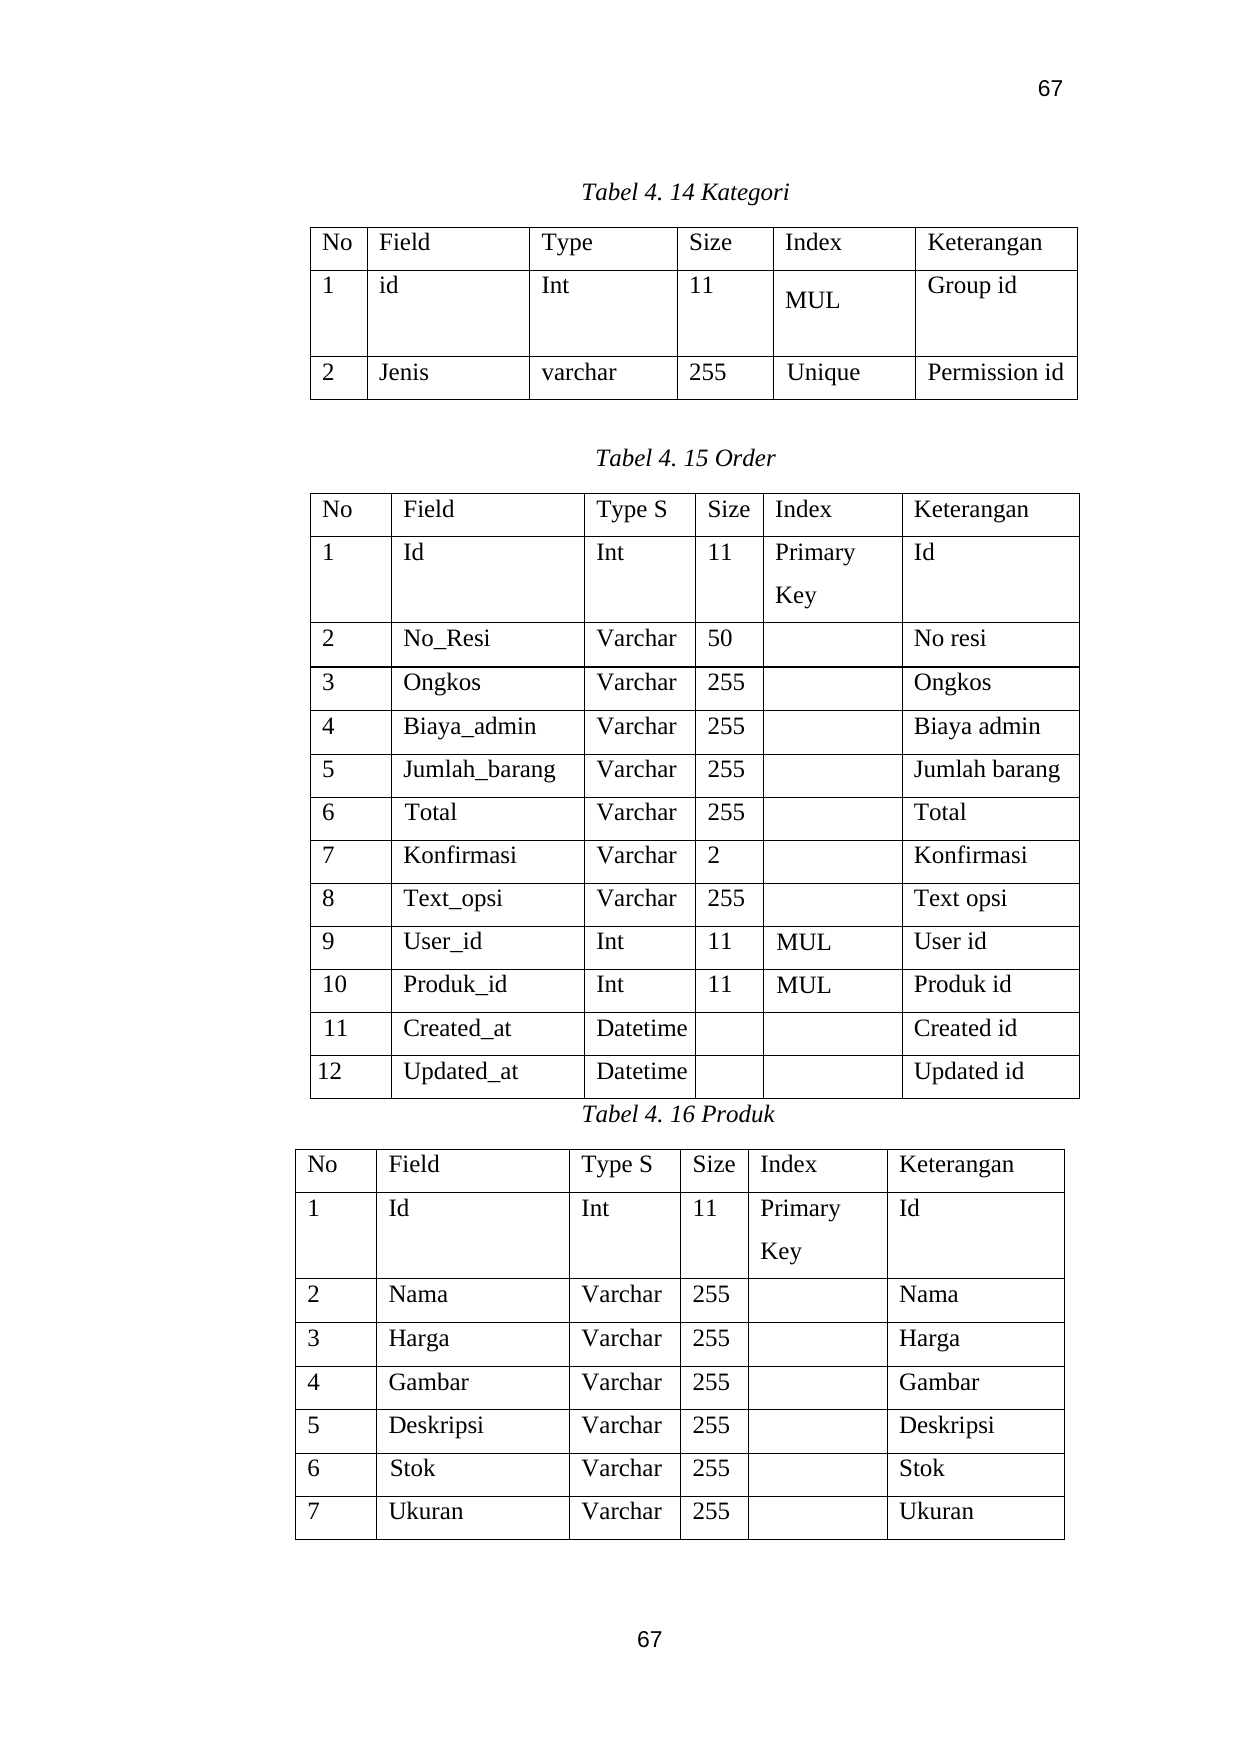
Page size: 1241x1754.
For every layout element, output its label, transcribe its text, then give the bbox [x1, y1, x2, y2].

table_cell Jenis [368, 357, 529, 399]
table_cell [764, 711, 902, 753]
table_cell 11 [311, 1013, 391, 1055]
table_cell No_Resi [392, 623, 584, 666]
table_cell Harga [888, 1323, 1064, 1366]
table_cell Varchar [570, 1497, 680, 1539]
table_cell Stok [377, 1454, 569, 1496]
table_header Keterangan [903, 494, 1079, 536]
table_cell 11 [696, 537, 763, 622]
table_cell 1 [311, 271, 367, 356]
table_cell 12 [311, 1056, 391, 1098]
table_cell 255 [681, 1497, 748, 1539]
table_cell 3 [296, 1323, 376, 1366]
table_cell Total [903, 798, 1079, 840]
table_cell Deskripsi [377, 1410, 569, 1452]
table_cell [764, 1056, 902, 1098]
table_cell 255 [696, 711, 763, 753]
table_header Index [764, 494, 902, 536]
table_cell varchar [530, 357, 677, 399]
table_cell 6 [311, 798, 391, 840]
table_cell 7 [296, 1497, 376, 1539]
table_cell Permission id [916, 357, 1077, 399]
table_cell [764, 841, 902, 883]
table_cell Varchar [585, 884, 695, 926]
table_header Field [368, 228, 529, 270]
table_cell 255 [696, 884, 763, 926]
table_cell Gambar [377, 1367, 569, 1409]
table_header No [311, 494, 391, 536]
table_cell 255 [681, 1323, 748, 1366]
text Tabel 4. 16 Produk [295, 1099, 1063, 1128]
table_cell Created_at [392, 1013, 584, 1055]
table_cell Varchar [570, 1410, 680, 1452]
table_cell 1 [296, 1193, 376, 1278]
table_cell Created id [903, 1013, 1079, 1055]
table_cell Int [585, 537, 695, 622]
table_header No [311, 228, 367, 270]
table_cell Ukuran [888, 1497, 1064, 1539]
table_cell Varchar [570, 1454, 680, 1496]
table_cell 11 [696, 927, 763, 969]
table_header Field [392, 494, 584, 536]
table_cell 50 [696, 623, 763, 666]
table_cell Deskripsi [888, 1410, 1064, 1452]
table_header No [296, 1150, 376, 1192]
table_cell [764, 623, 902, 666]
table_cell [764, 884, 902, 926]
table_cell Int [570, 1193, 680, 1278]
table_cell 7 [311, 841, 391, 883]
table_cell [764, 668, 902, 710]
table_cell [764, 755, 902, 797]
table_cell Produk id [903, 970, 1079, 1012]
table_cell Varchar [585, 711, 695, 753]
table_cell Nama [888, 1279, 1064, 1322]
table_cell [764, 798, 902, 840]
table_cell Datetime [585, 1013, 695, 1055]
table_header Type [530, 228, 677, 270]
table_cell [749, 1497, 887, 1539]
table_cell 2 [696, 841, 763, 883]
table_cell [749, 1323, 887, 1366]
table_cell 5 [296, 1410, 376, 1452]
table_cell [749, 1410, 887, 1452]
table_header Size [681, 1150, 748, 1192]
table_header Field [377, 1150, 569, 1192]
table_cell Datetime [585, 1056, 695, 1098]
table_cell 255 [681, 1454, 748, 1496]
table_cell 8 [311, 884, 391, 926]
table_cell Varchar [570, 1279, 680, 1322]
table_cell 5 [311, 755, 391, 797]
table_header Keterangan [916, 228, 1077, 270]
table_cell Primary Key [764, 537, 902, 622]
table_cell Varchar [585, 623, 695, 666]
table_cell [749, 1367, 887, 1409]
table_cell MUL [764, 970, 902, 1012]
table_cell [696, 1013, 763, 1055]
table_cell Text_opsi [392, 884, 584, 926]
table_cell Text opsi [903, 884, 1079, 926]
table_cell Varchar [570, 1367, 680, 1409]
table_header Type S [585, 494, 695, 536]
table_cell Group id [916, 271, 1077, 356]
table_cell 9 [311, 927, 391, 969]
table_cell Varchar [585, 798, 695, 840]
table_cell Jumlah barang [903, 755, 1079, 797]
table_header Type S [570, 1150, 680, 1192]
table_cell [749, 1279, 887, 1322]
table_cell User_id [392, 927, 584, 969]
table_cell Id [392, 537, 584, 622]
text Tabel 4. 14 Kategori [310, 177, 1063, 206]
table_cell 11 [678, 271, 773, 356]
table_cell Ukuran [377, 1497, 569, 1539]
table_cell [749, 1454, 887, 1496]
table_cell Varchar [585, 755, 695, 797]
table_cell 11 [681, 1193, 748, 1278]
table_cell Varchar [585, 841, 695, 883]
table_cell Varchar [570, 1323, 680, 1366]
table_cell 6 [296, 1454, 376, 1496]
table_cell 255 [678, 357, 773, 399]
table_cell Jumlah_barang [392, 755, 584, 797]
table_cell 255 [681, 1410, 748, 1452]
table_cell Int [585, 970, 695, 1012]
table_cell Updated id [903, 1056, 1079, 1098]
table_header Index [774, 228, 915, 270]
table_cell 3 [311, 668, 391, 710]
table_cell Stok [888, 1454, 1064, 1496]
table_cell Konfirmasi [392, 841, 584, 883]
table_cell Id [888, 1193, 1064, 1278]
table_header Keterangan [888, 1150, 1064, 1192]
table_cell Produk_id [392, 970, 584, 1012]
table_cell Ongkos [392, 668, 584, 710]
table_cell Nama [377, 1279, 569, 1322]
table_header Index [749, 1150, 887, 1192]
table_cell 2 [296, 1279, 376, 1322]
table_header Size [696, 494, 763, 536]
table_cell Ongkos [903, 668, 1079, 710]
table_cell Int [585, 927, 695, 969]
table_cell Total [392, 798, 584, 840]
table_cell 2 [311, 357, 367, 399]
table_header Size [678, 228, 773, 270]
table_cell [696, 1056, 763, 1098]
table_cell 10 [311, 970, 391, 1012]
table_cell Gambar [888, 1367, 1064, 1409]
table_cell 4 [296, 1367, 376, 1409]
text Tabel 4. 15 Order [310, 443, 1063, 472]
table_cell [764, 1013, 902, 1055]
table_cell 255 [681, 1279, 748, 1322]
table_cell No resi [903, 623, 1079, 666]
table_cell Konfirmasi [903, 841, 1079, 883]
table_cell Varchar [585, 668, 695, 710]
table_cell Biaya admin [903, 711, 1079, 753]
table_cell Updated_at [392, 1056, 584, 1098]
table_cell Primary Key [749, 1193, 887, 1278]
table_cell 4 [311, 711, 391, 753]
table_cell 255 [681, 1367, 748, 1409]
table_cell 255 [696, 798, 763, 840]
table_cell 11 [696, 970, 763, 1012]
table_cell User id [903, 927, 1079, 969]
table_cell 255 [696, 755, 763, 797]
table_cell Harga [377, 1323, 569, 1366]
table_cell Id [377, 1193, 569, 1278]
table_cell id [368, 271, 529, 356]
table_cell MUL [764, 927, 902, 969]
table_cell 1 [311, 537, 391, 622]
table_cell Int [530, 271, 677, 356]
table_cell 255 [696, 668, 763, 710]
table_cell MUL [774, 271, 915, 356]
table_cell Unique [774, 357, 915, 399]
table_cell 2 [311, 623, 391, 666]
table_cell Biaya_admin [392, 711, 584, 753]
table_cell Id [903, 537, 1079, 622]
